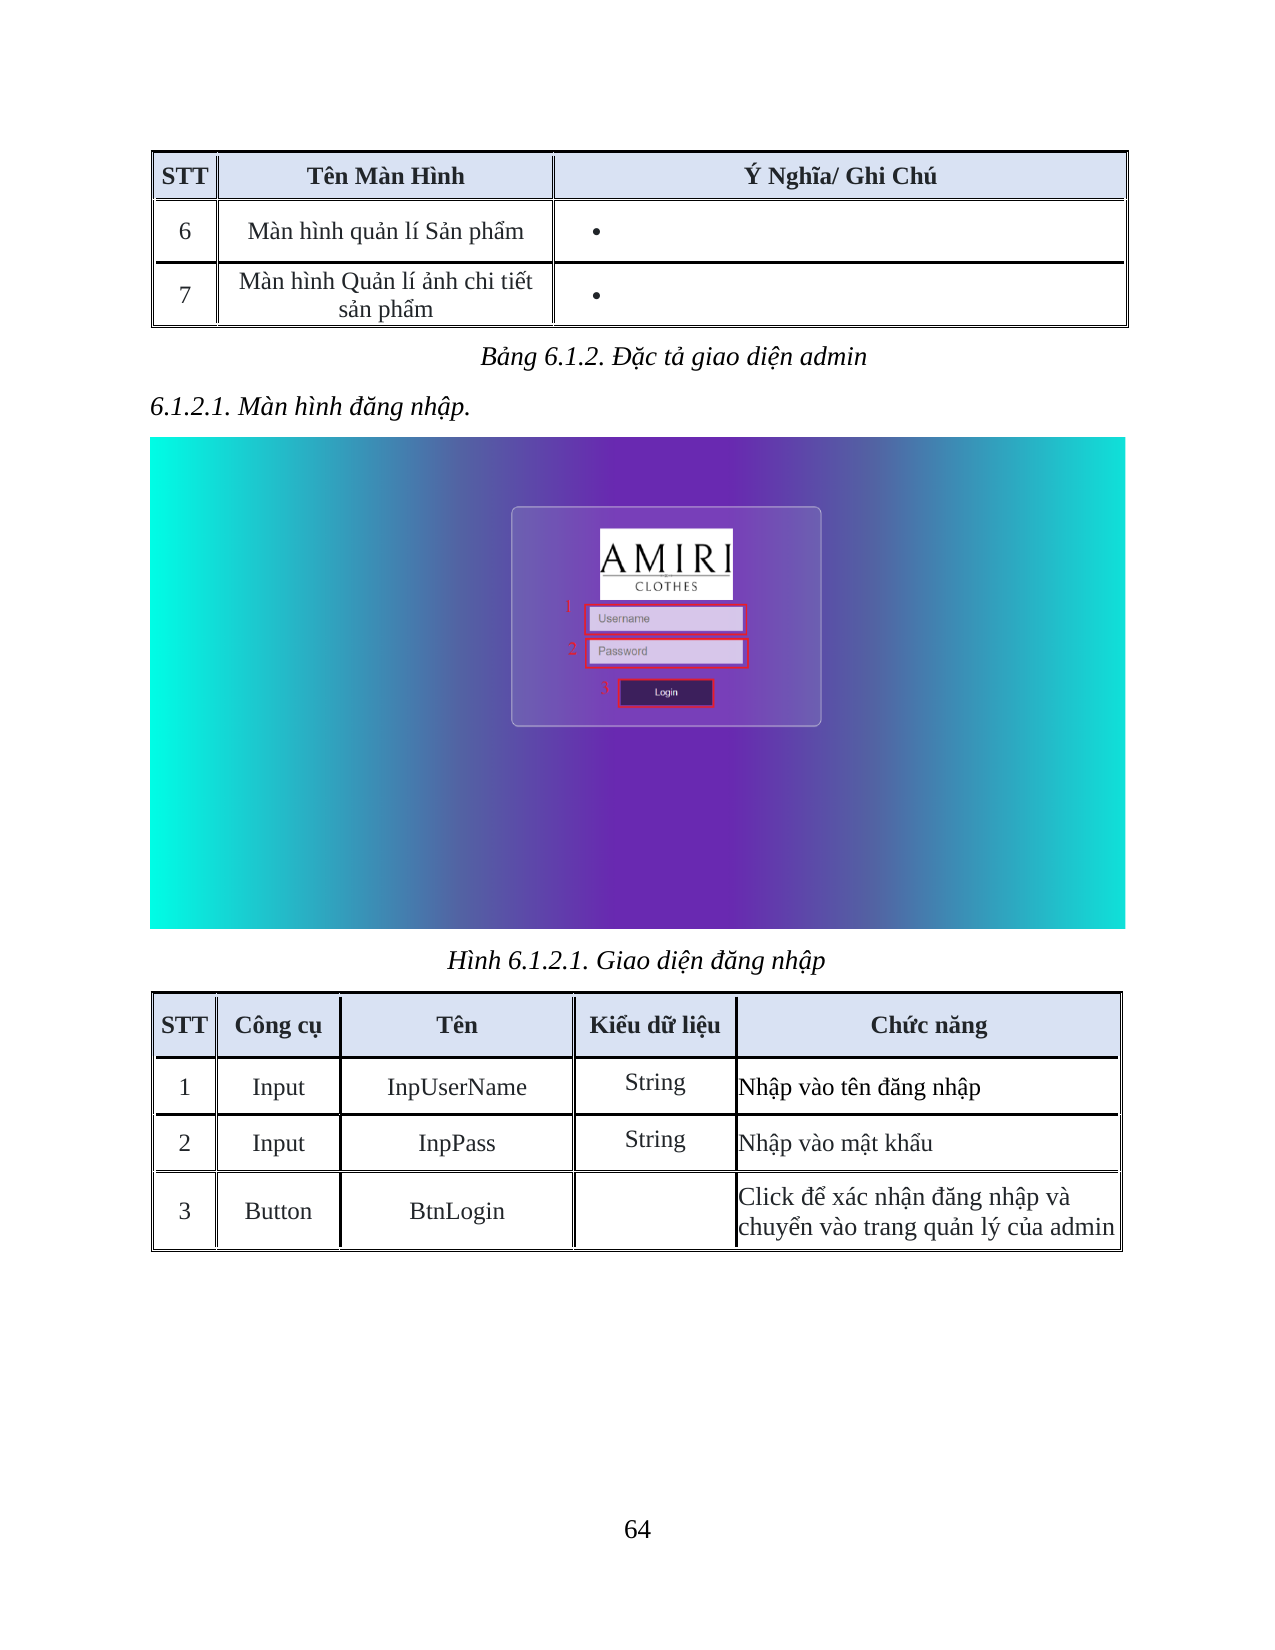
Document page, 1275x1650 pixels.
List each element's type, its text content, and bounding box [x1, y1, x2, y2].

table_cell 3 [152, 1170, 217, 1248]
table_header STT [154, 153, 218, 198]
table_cell [554, 198, 1127, 261]
table_header Chức năng [736, 994, 1120, 1056]
table_cell InpUserName [342, 1059, 572, 1113]
table_cell String [576, 1116, 735, 1170]
table_cell String [576, 1059, 735, 1113]
table_header Tên Màn Hình [218, 153, 554, 198]
table_cell 1 [154, 1056, 215, 1113]
table_cell Nhập vào mật khẩu [738, 1113, 1121, 1170]
table_cell Input [218, 1116, 339, 1170]
table_header Tên [340, 993, 574, 1056]
table_cell Màn hình quản lí Sản phẩm [219, 201, 552, 261]
table_cell 6 [152, 198, 218, 261]
table_cell 7 [154, 261, 218, 325]
table_header Ý Nghĩa/ Ghi Chú [554, 153, 1126, 198]
table_cell Click để xác nhận đăng nhập và chuyển vào trang quản lý của admin [736, 1170, 1121, 1248]
table_cell InpPass [342, 1116, 572, 1170]
table_header Công cụ [217, 993, 340, 1056]
table_cell Input [218, 1059, 339, 1113]
table_header Kiểu dữ liệu [574, 994, 736, 1056]
table_header STT [154, 994, 217, 1056]
table_cell Màn hình Quản lí ảnh chi tiết sản phẩm [218, 264, 554, 325]
table_cell BtnLogin [340, 1170, 574, 1248]
picture [150, 437, 1126, 929]
text Bảng 6.1.2. Đặc tả giao diện admin [150, 341, 1125, 372]
table_cell Nhập vào tên đăng nhập [738, 1056, 1120, 1113]
subtitle 6.1.2.1. Màn hình đăng nhập. [150, 390, 1125, 421]
table_cell [574, 1173, 736, 1248]
text Hình 6.1.2.1. Giao diện đăng nhập [150, 944, 1125, 975]
table_cell Button [217, 1173, 340, 1248]
table_cell 2 [152, 1113, 215, 1170]
table_cell [554, 261, 1126, 325]
